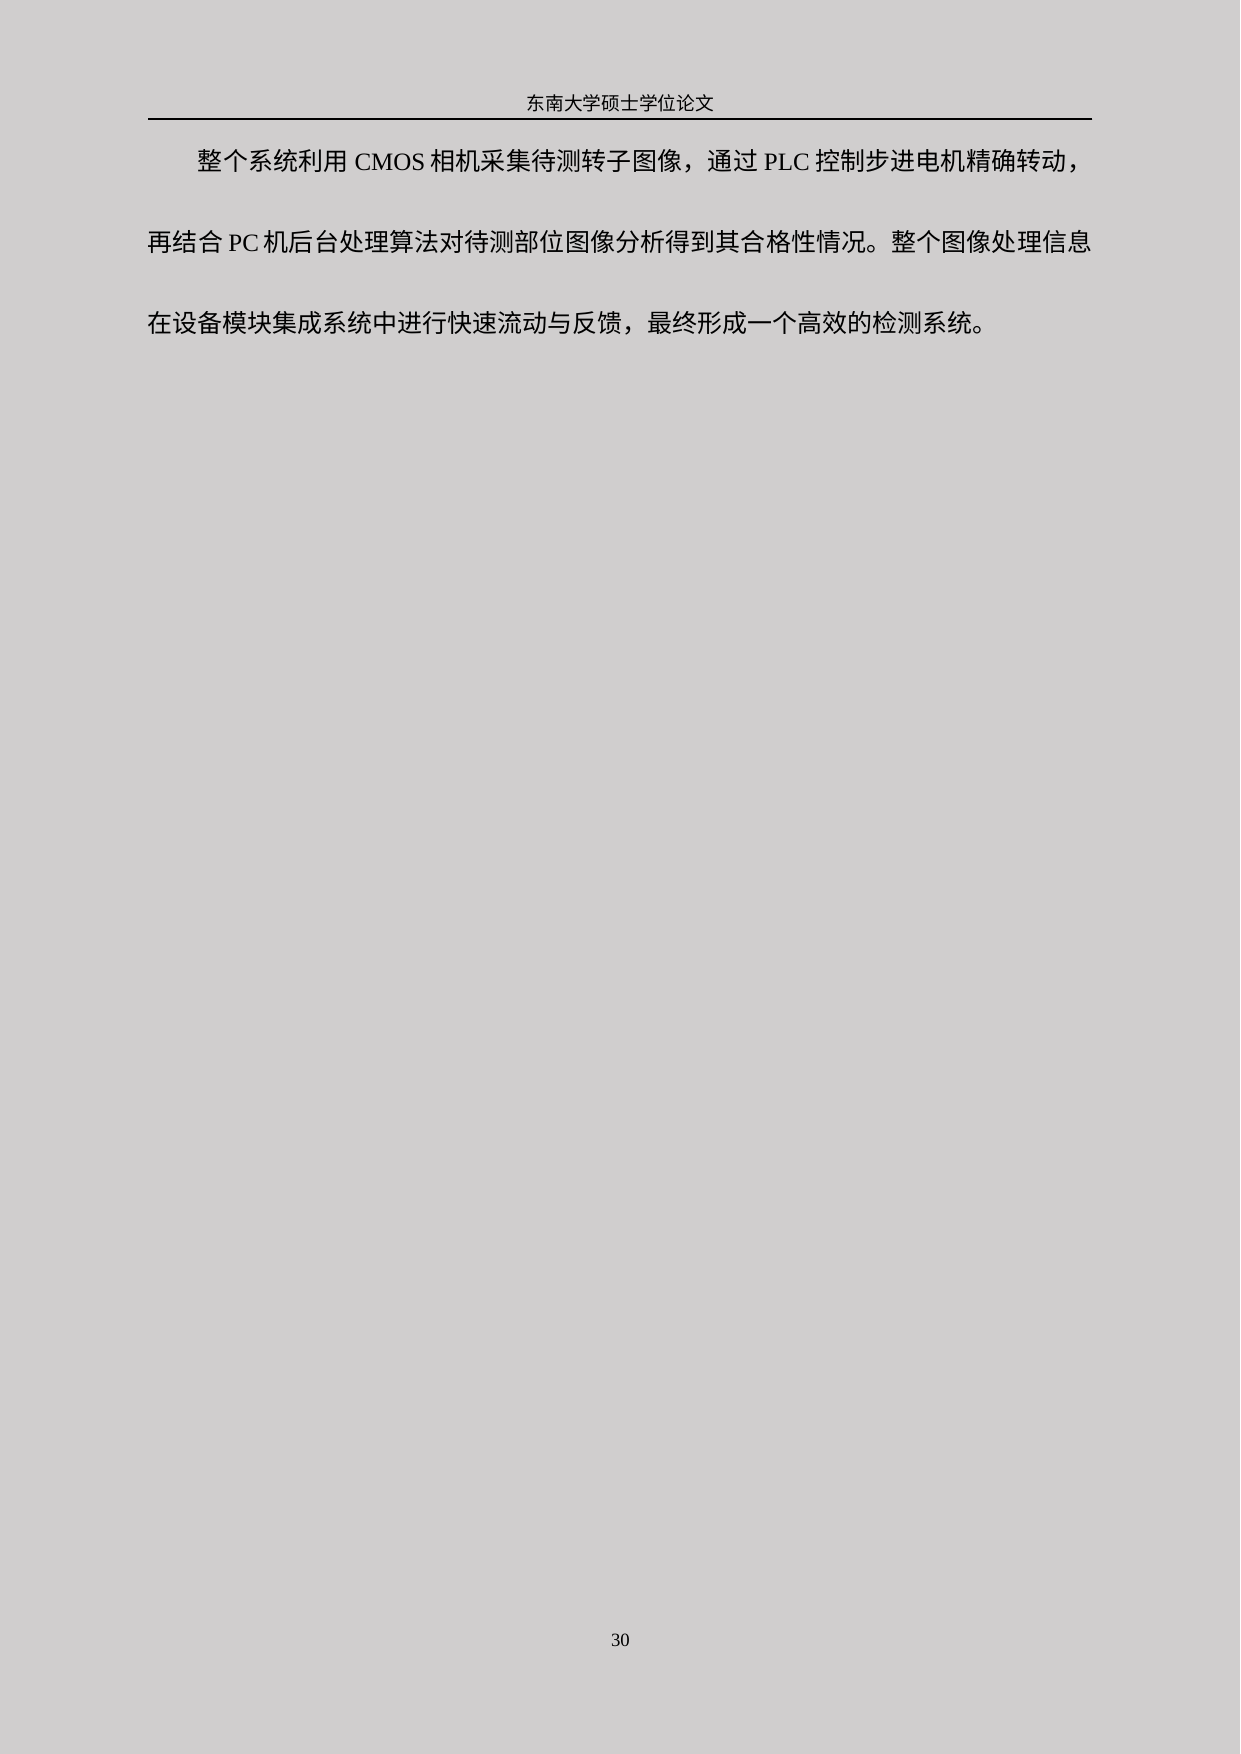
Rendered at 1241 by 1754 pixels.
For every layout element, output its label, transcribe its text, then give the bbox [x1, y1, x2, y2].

text 整个系统利用CMOS相机采集待测转子图像，通过PLC控制步进电机精确转动，再结合PC机后台处理算法对待测部位图像分析得到其合格性情况。整个图像处理信息在设备模块集成系统中进行快速流动与反馈，最终形成一个高效的检测系统。 [148, 127, 1092, 354]
